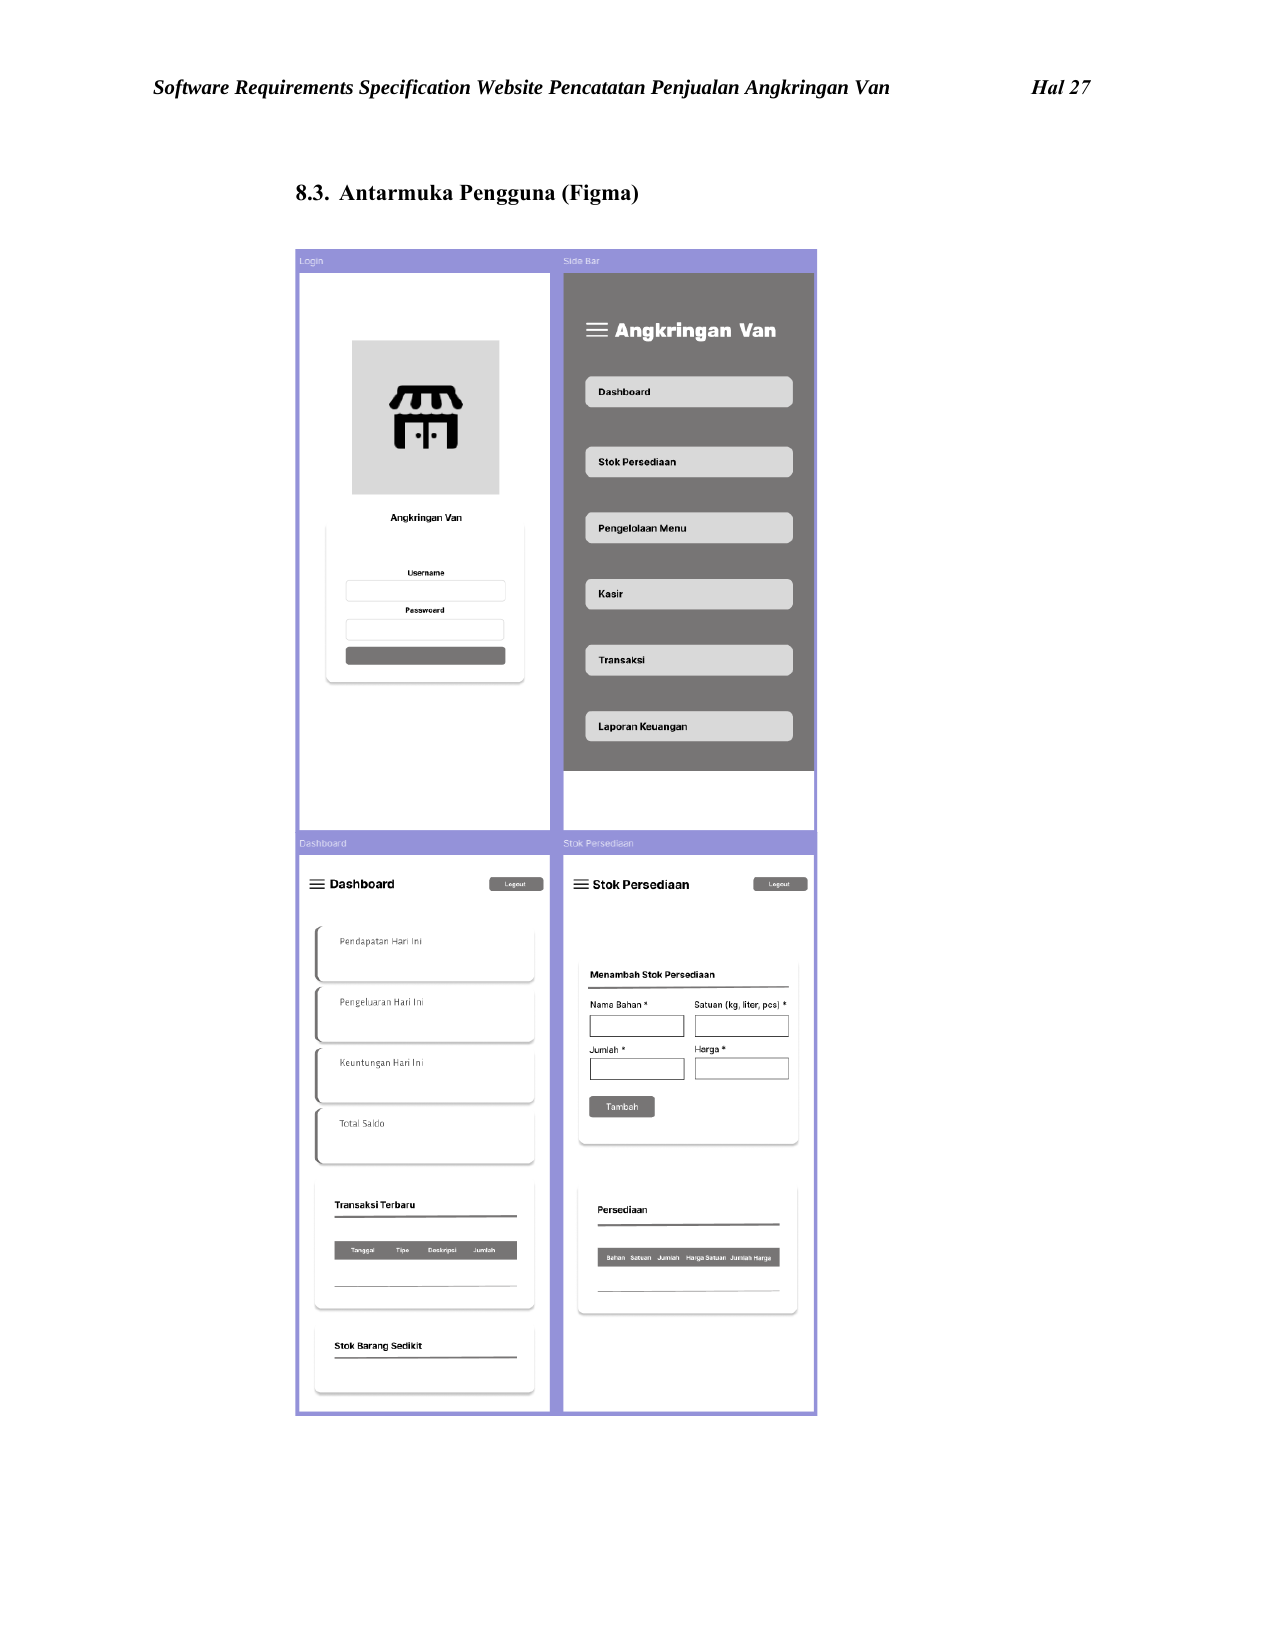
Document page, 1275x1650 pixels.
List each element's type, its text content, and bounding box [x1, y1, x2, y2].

subtitle Antarmuka Pengguna (Figma) [295, 177, 1098, 206]
picture [295, 249, 818, 1416]
